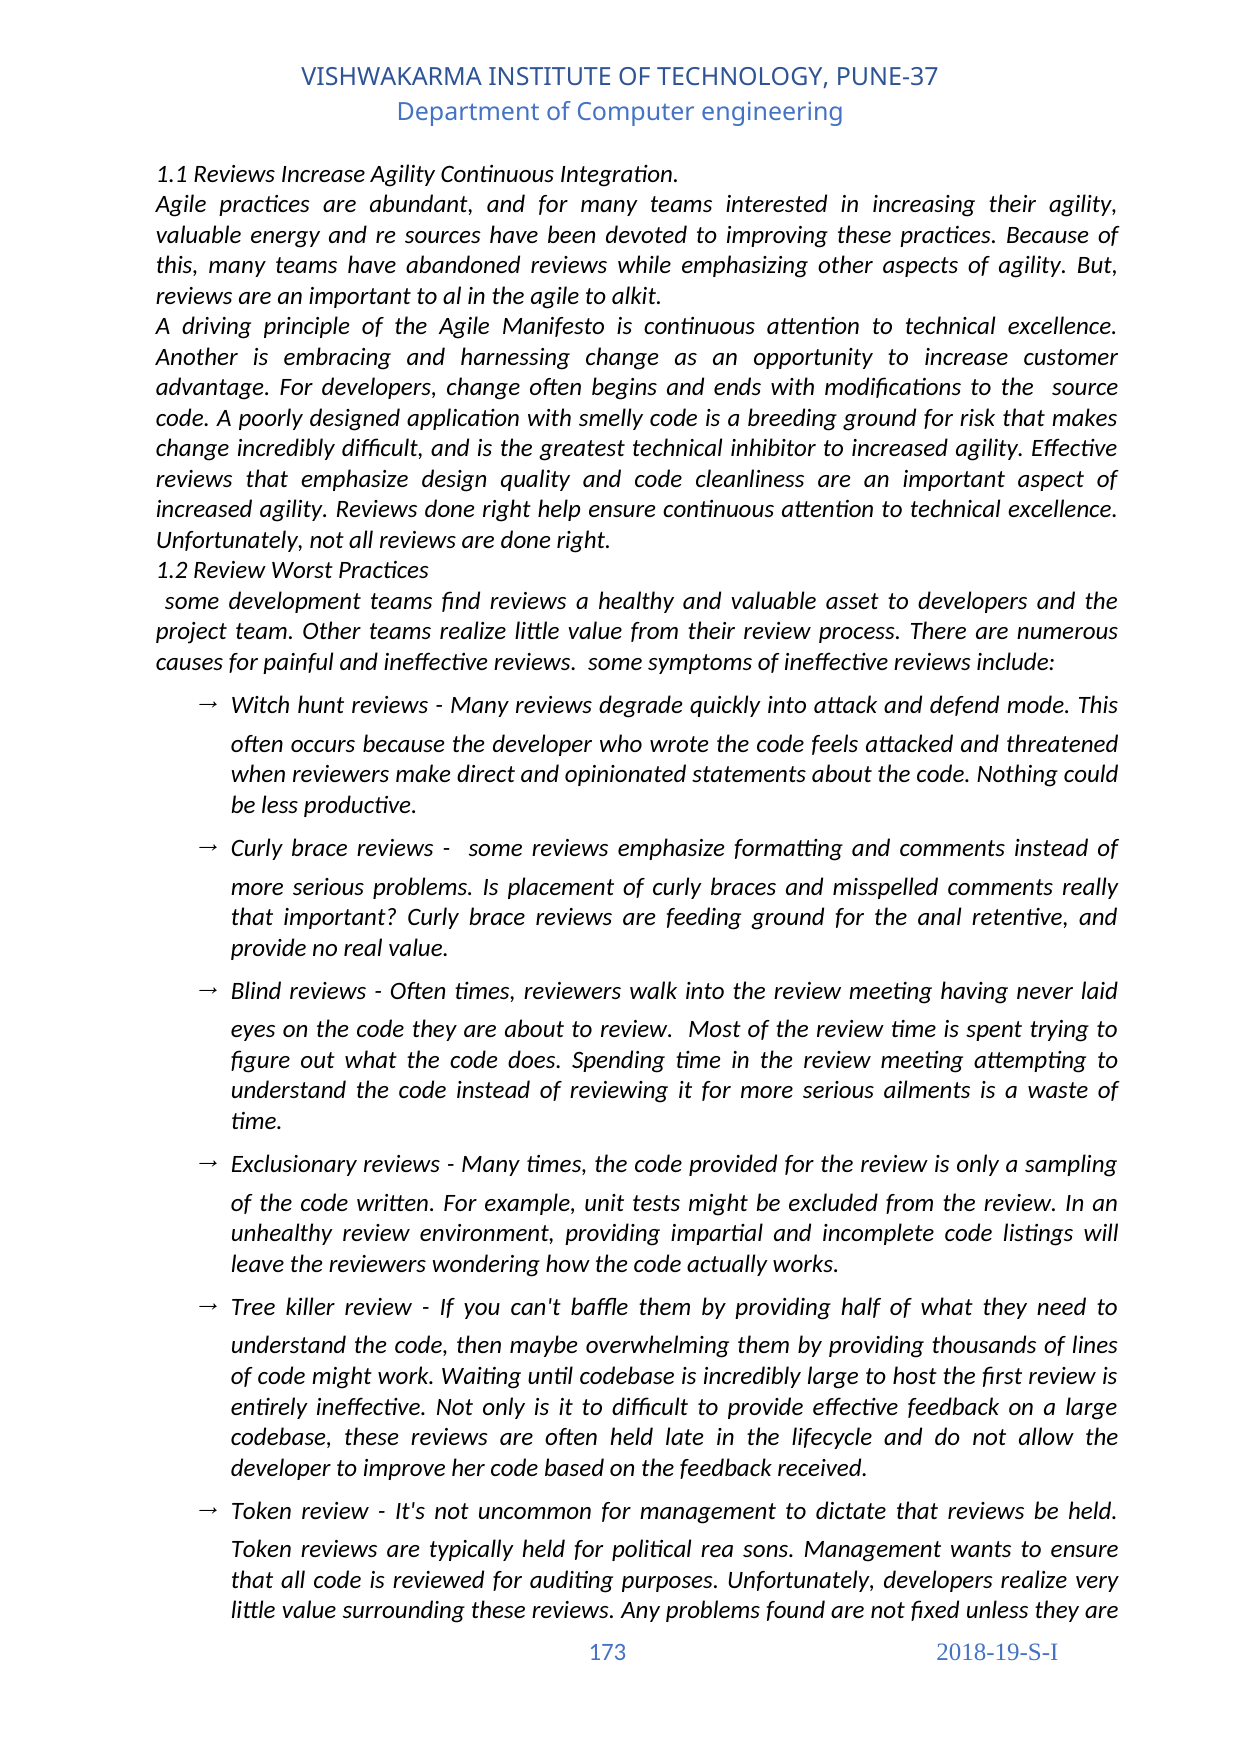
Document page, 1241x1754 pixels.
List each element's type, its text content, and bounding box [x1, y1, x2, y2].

text 1.2 Review Worst Practices [156, 554, 1122, 585]
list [193, 1482, 1122, 1625]
list Reviews Increase Agility Continuous Integration. [156, 158, 1122, 188]
list Curly brace reviews - some reviews emphasize formatting and comments instead of more serious problems. Is placement of curly braces and misspelled comments really that important? Curly brace reviews are feeding ground for the anal retentive, and provide no real value. [193, 819, 1122, 962]
list Exclusionary reviews - Many times, the code provided for the review is only a sampling of the code written. For example, unit tests might be excluded from the review. In an unhealthy review environment, providing impartial and incomplete code listings will leave the reviewers wondering how the code actually works. [193, 1136, 1122, 1278]
list Blind reviews - Often times, reviewers walk into the review meeting having never laid eyes on the code they are about to review. Most of the review time is spent trying to figure out what the code does. Spending time in the review meeting attempting to understand the code instead of reviewing it for more serious ailments is a waste of time. [193, 962, 1122, 1136]
list Witch hunt reviews - Many reviews degrade quickly into attack and defend mode. This often occurs because the developer who wrote the code feels attacked and threatened when reviewers make direct and opinionated statements about the code. Nothing could be less productive. [193, 677, 1122, 819]
text Agile practices are abundant, and for many teams interested in increasing their agility, valuable energy and re sources have been devoted to improving these practices. Because of this, many teams have abandoned reviews while emphasizing other aspects of agility. But, reviews are an important to al in the agile to alkit. [156, 188, 1122, 310]
text some development teams find reviews a healthy and valuable asset to developers and the project team. Other teams realize little value from their review process. There are numerous causes for painful and ineffective reviews. some symptoms of ineffective reviews include: [156, 585, 1122, 677]
text A driving principle of the Agile Manifesto is continuous attention to technical excellence. Another is embracing and harnessing change as an opportunity to increase customer advantage. For developers, change often begins and ends with modifications to the source code. A poorly designed application with smelly code is a breeding ground for risk that makes change incredibly difficult, and is the greatest technical inhibitor to increased agility. Effective reviews that emphasize design quality and code cleanliness are an important aspect of increased agility. Reviews done right help ensure continuous attention to technical excellence. Unfortunately, not all reviews are done right. [156, 310, 1122, 554]
list Tree killer review - If you can't baffle them by providing half of what they need to understand the code, then maybe overwhelming them by providing thousands of lines of code might work. Waiting until codebase is incredibly large to host the first review is entirely ineffective. Not only is it to difficult to provide effective feedback on a large codebase, these reviews are often held late in the lifecycle and do not allow the developer to improve her code based on the feedback received. [193, 1278, 1122, 1482]
